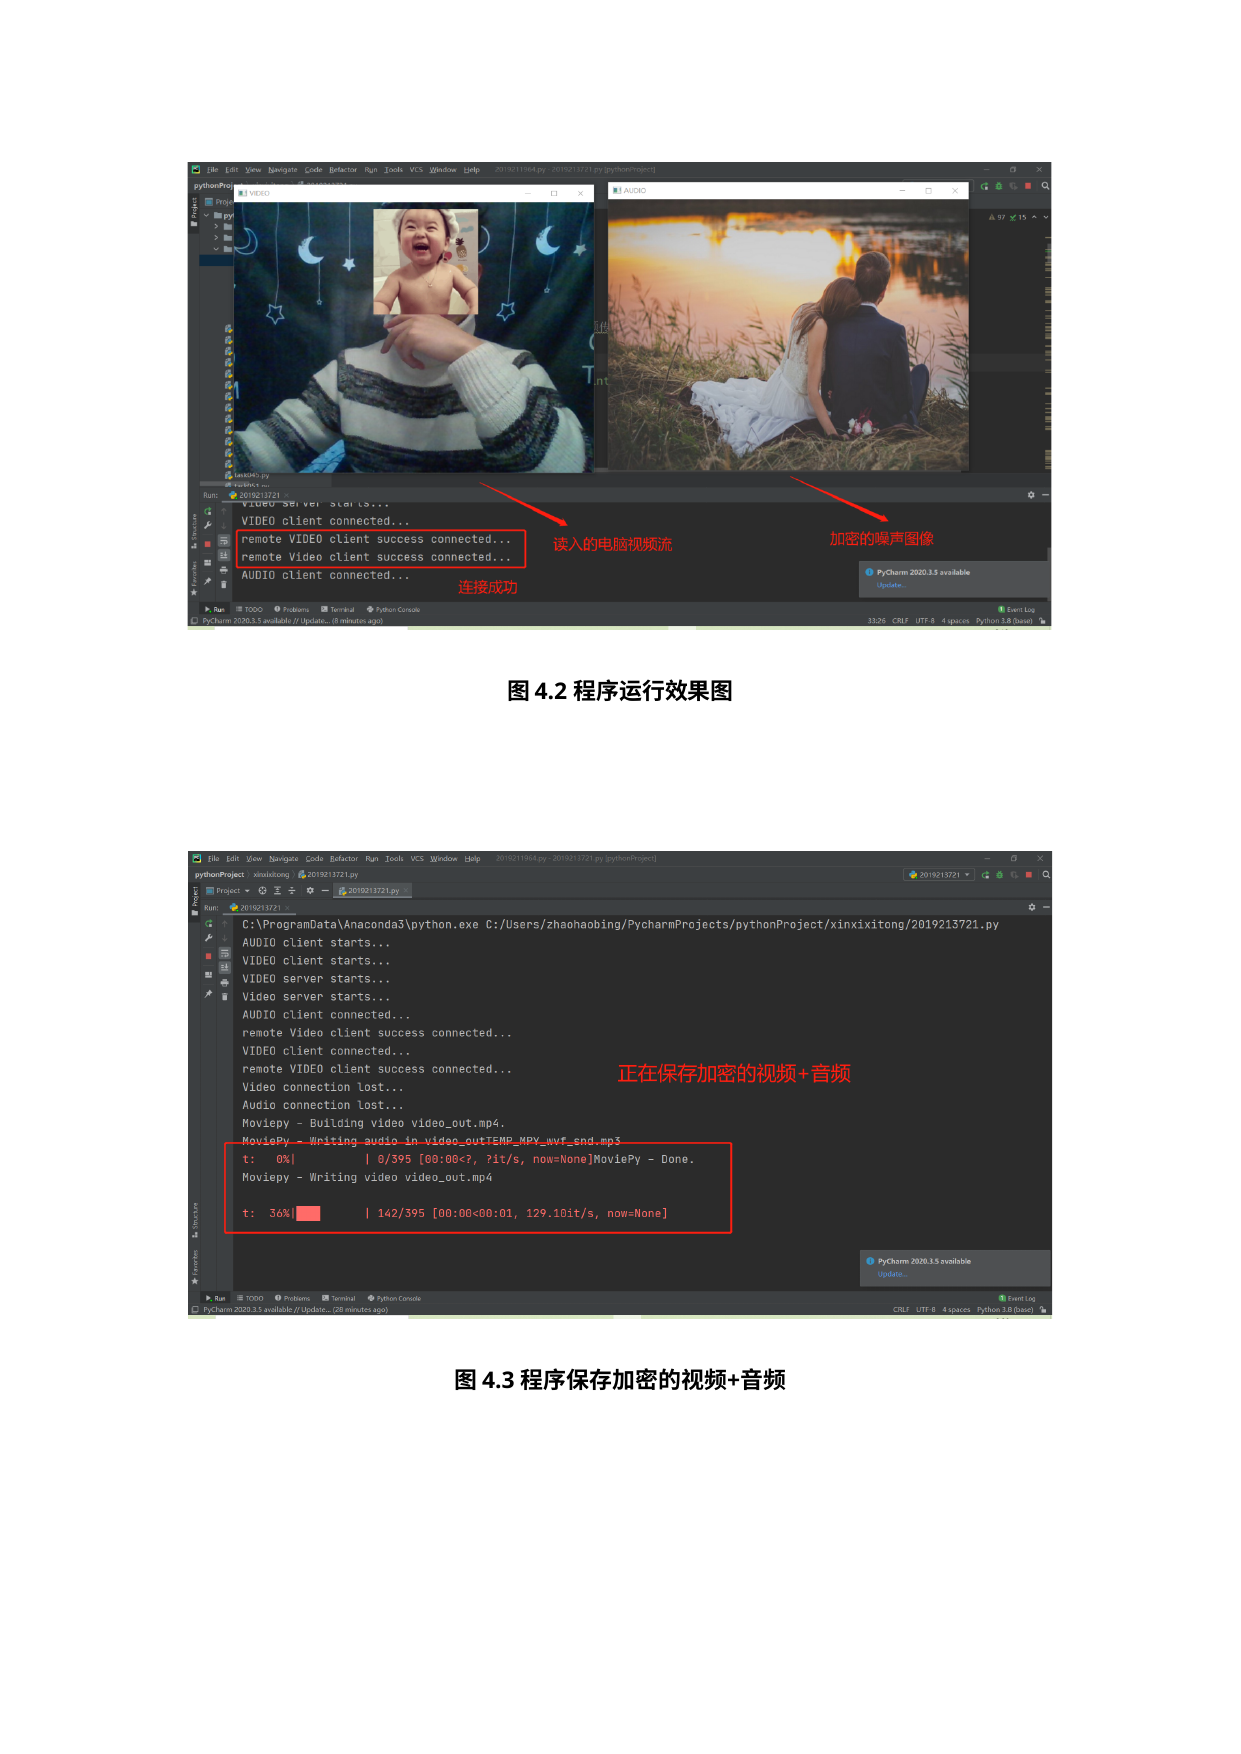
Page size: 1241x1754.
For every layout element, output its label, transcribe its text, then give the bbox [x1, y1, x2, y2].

picture [188, 851, 1053, 1319]
list 图4.2 程序运行效果图 [187, 657, 1053, 722]
list 图4.3 程序保存加密的视频+音频 [187, 1346, 1053, 1411]
picture [187, 162, 1052, 630]
